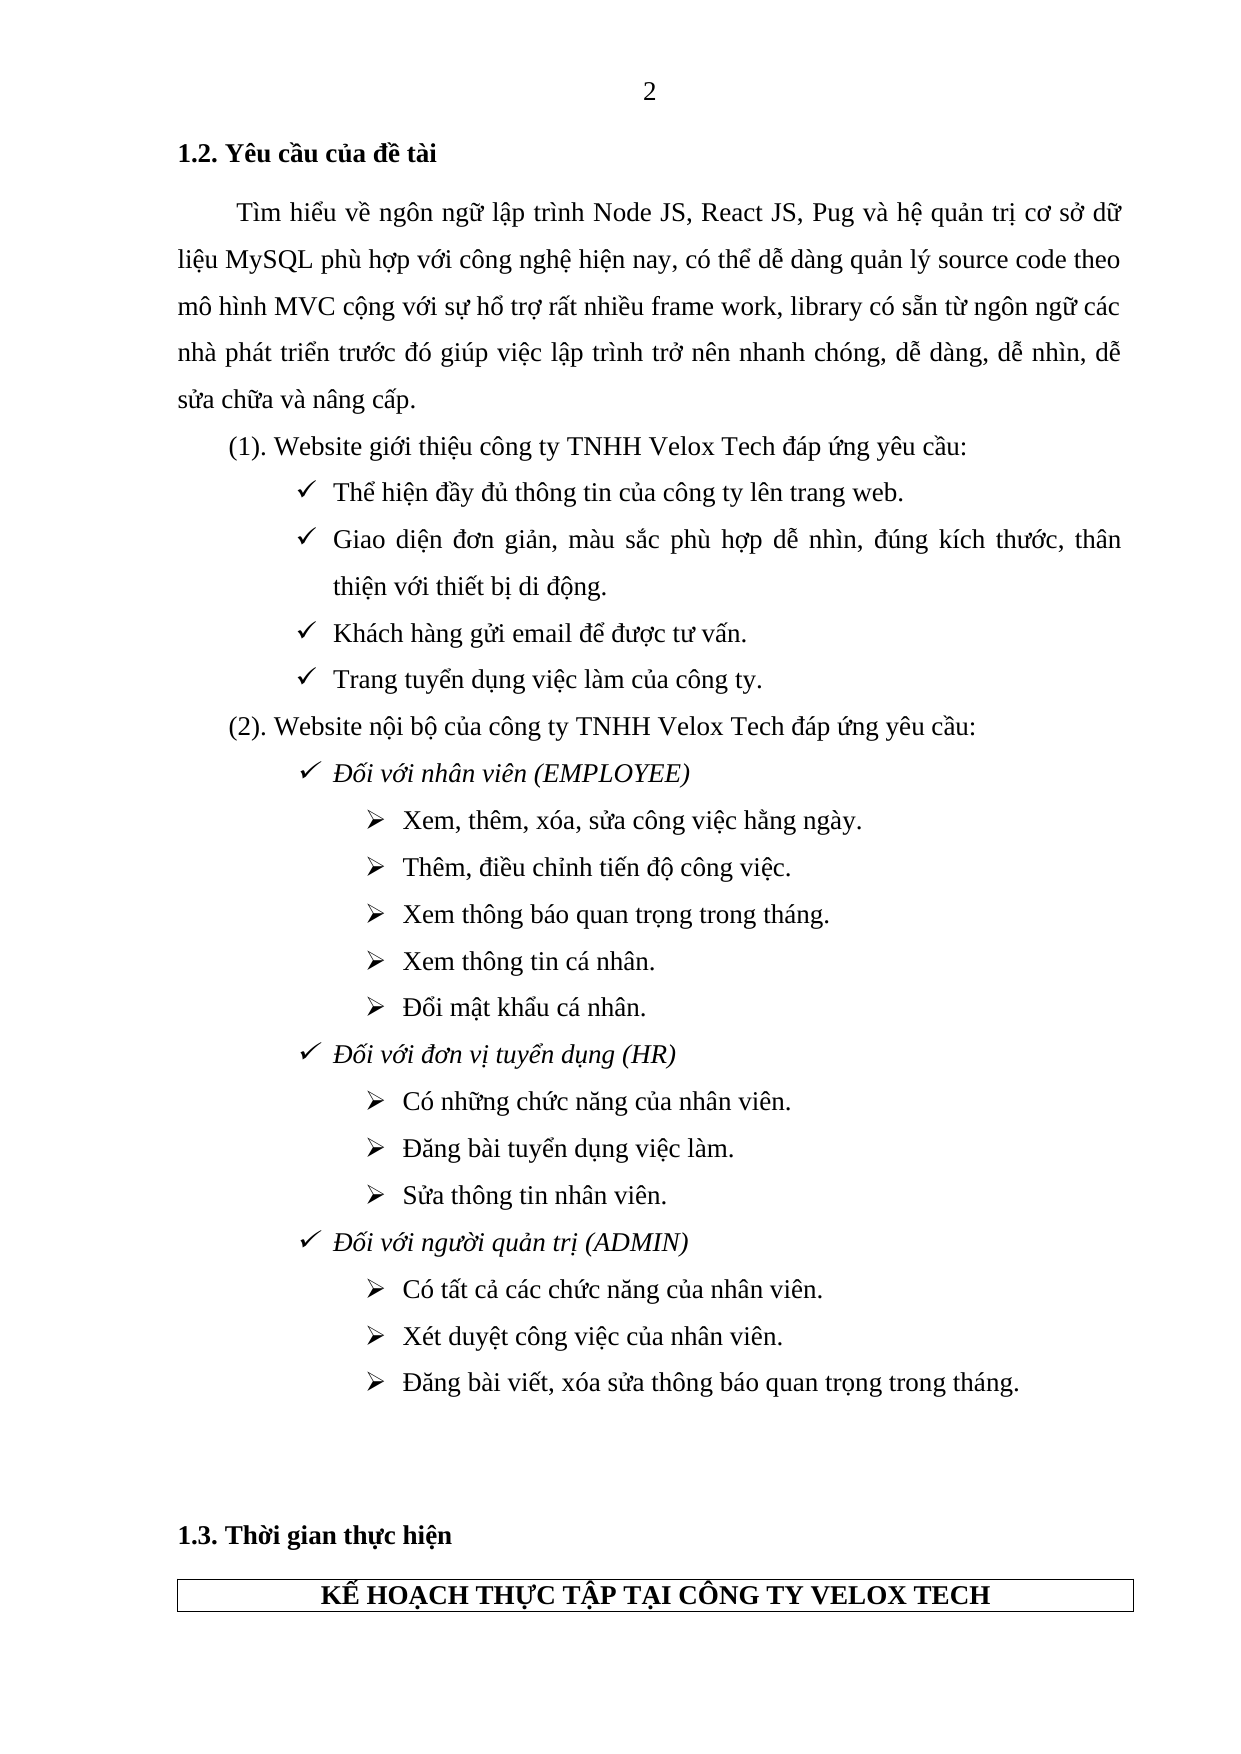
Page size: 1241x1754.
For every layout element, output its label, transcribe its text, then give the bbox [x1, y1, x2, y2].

list Thể hiện đầy đủ thông tin của công ty lên trang web. [295, 476, 1122, 508]
list Đối với người quản trị (ADMIN) [295, 1226, 1122, 1257]
list Xem thông tin cá nhân. [365, 945, 1122, 976]
list Giao diện đơn giản, màu sắc phù hợp dễ nhìn, đúng kích thước, thân thiện với thiết bị di động. [295, 523, 1122, 601]
list Đăng bài viết, xóa sửa thông báo quan trọng trong tháng. [365, 1367, 1122, 1398]
list Xem, thêm, xóa, sửa công việc hằng ngày. [365, 804, 1122, 835]
text Tìm hiểu về ngôn ngữ lập trình Node JS, React JS, Pug và hệ quản trị cơ sở dữ liệu MySQL phù hợp với công nghệ hiện nay, có thể dễ dàng quản lý source code theo mô hình MVC cộng với sự hổ trợ rất nhiều frame work, library có sẵn từ ngôn ngữ các nhà phát triển trước đó giúp việc lập trình trở nên nhanh chóng, dễ dàng, dễ nhìn, dễ sửa chữa và nâng cấp. [177, 196, 1122, 414]
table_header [178, 1580, 1133, 1611]
list Khách hàng gửi email để được tư vấn. [295, 617, 1122, 648]
subtitle 1.3. Thời gian thực hiện [177, 1519, 1122, 1550]
list Đối với nhân viên (EMPLOYEE) [295, 757, 1122, 788]
list Có những chức năng của nhân viên. [365, 1085, 1122, 1117]
list Thêm, điều chỉnh tiến độ công việc. [365, 851, 1122, 882]
list Website nội bộ của công ty TNHH Velox Tech đáp ứng yêu cầu: [228, 711, 1122, 742]
list Xem thông báo quan trọng trong tháng. [365, 898, 1122, 929]
list Sửa thông tin nhân viên. [365, 1179, 1122, 1210]
list Đối với đơn vị tuyển dụng (HR) [295, 1038, 1122, 1070]
list Đăng bài tuyển dụng việc làm. [365, 1132, 1122, 1163]
subtitle 1.2. Yêu cầu của đề tài [177, 137, 1122, 168]
list Xét duyệt công việc của nhân viên. [365, 1320, 1122, 1351]
list Website giới thiệu công ty TNHH Velox Tech đáp ứng yêu cầu: [228, 430, 1122, 461]
list Đổi mật khẩu cá nhân. [365, 992, 1122, 1023]
list Trang tuyển dụng việc làm của công ty. [295, 664, 1122, 695]
list Có tất cả các chức năng của nhân viên. [365, 1273, 1122, 1304]
